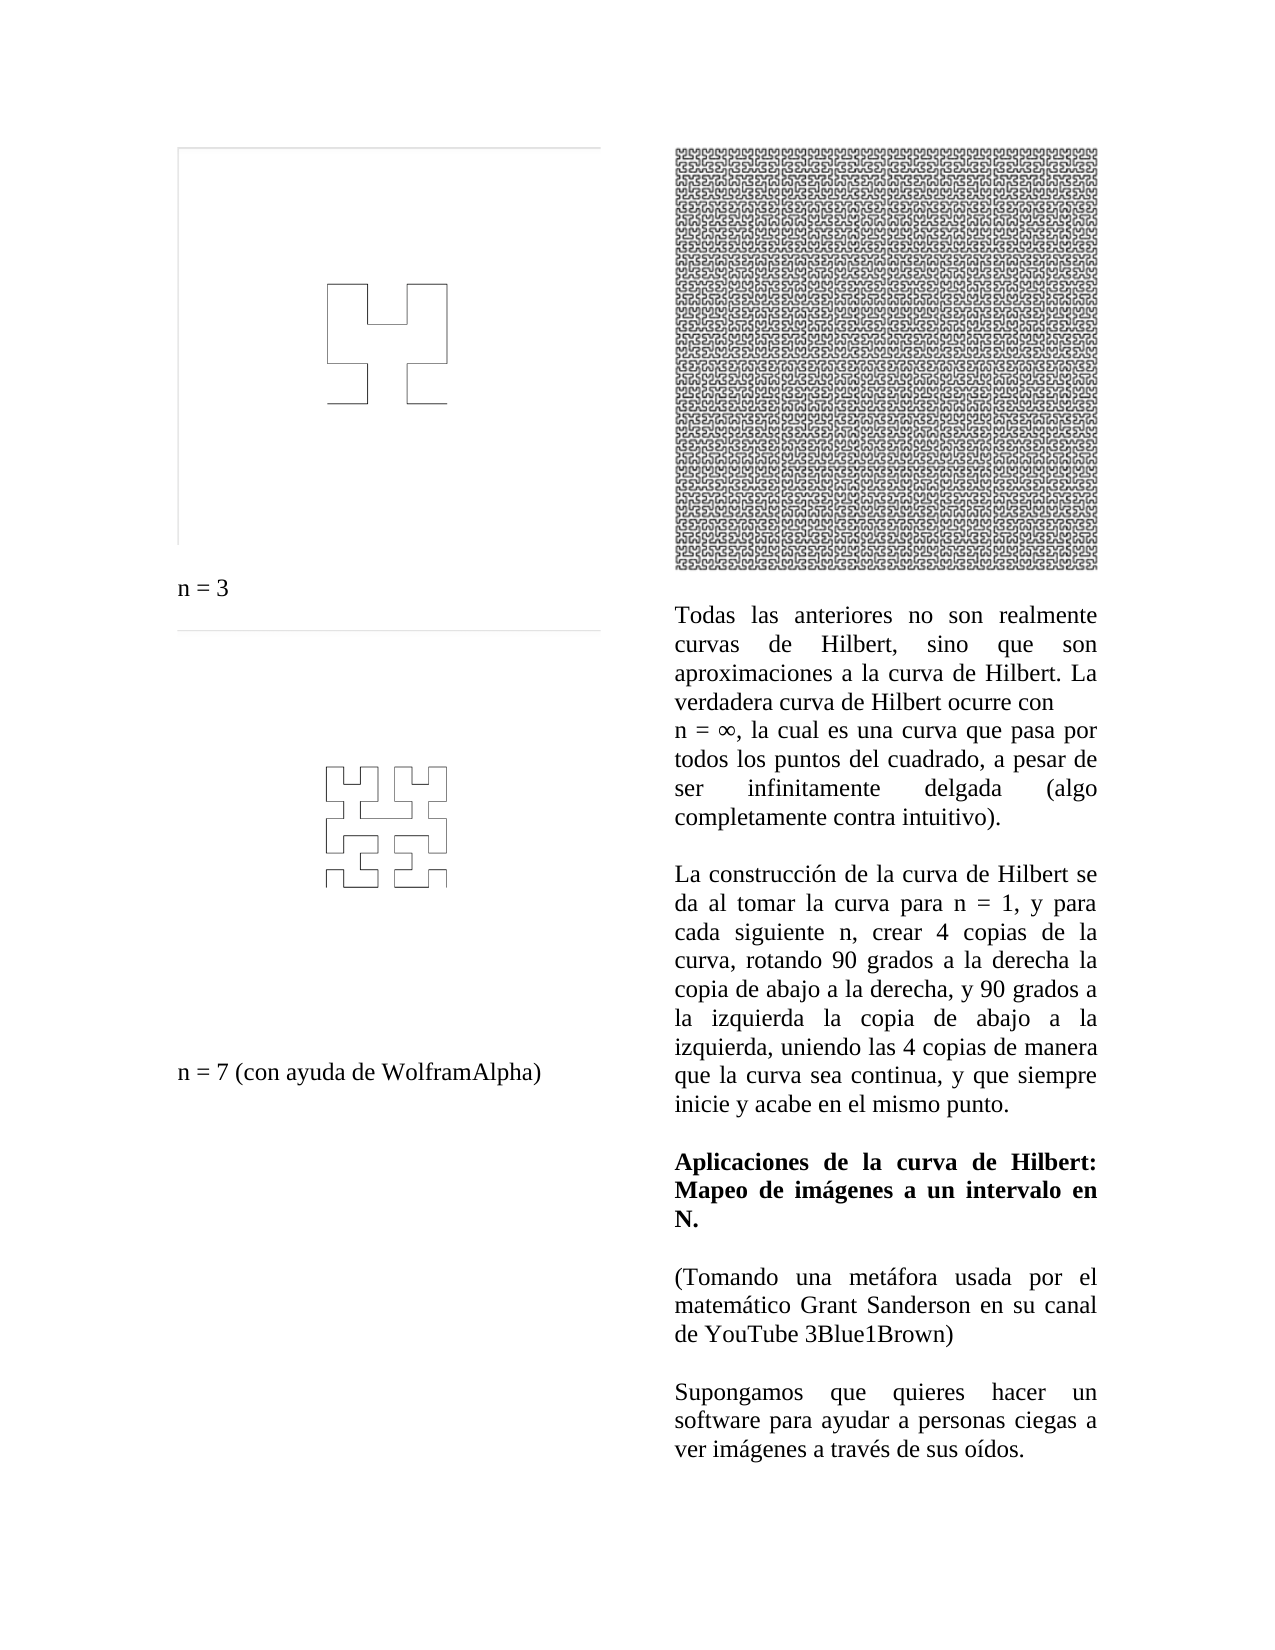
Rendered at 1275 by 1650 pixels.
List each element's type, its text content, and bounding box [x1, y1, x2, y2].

text Supongamos que quieres hacer un software para ayudar a personas ciegas a ver imágenes a través de sus oídos. [674, 1377, 1098, 1463]
text (Tomando una metáfora usada por el matemático Grant Sanderson en su canal de YouTube 3Blue1Brown) [674, 1262, 1098, 1348]
text Aplicaciones de la curva de Hilbert: Mapeo de imágenes a un intervalo en N. [674, 1147, 1098, 1233]
text n = 7 (con ayuda de WolframAlpha) [177, 1057, 601, 1086]
picture [674, 147, 1098, 572]
picture [177, 147, 601, 545]
text n = ∞, la cual es una curva que pasa por todos los puntos del cuadrado, a pesar de ser infinitamente delgada (algo completamente contra intuitivo). [674, 716, 1098, 831]
text n = 3 [177, 573, 601, 602]
text Todas las anteriores no son realmente curvas de Hilbert, sino que son aproximaciones a la curva de Hilbert. La verdadera curva de Hilbert ocurre con [674, 601, 1098, 716]
picture [177, 630, 601, 1029]
text La construcción de la curva de Hilbert se da al tomar la curva para n = 1, y para cada siguiente n, crear 4 copias de la curva, rotando 90 grados a la derecha la copia de abajo a la derecha, y 90 grados a la izquierda la copia de abajo a la izquierda, uniendo las 4 copias de manera que la curva sea continua, y que siempre inicie y acabe en el mismo punto. [674, 859, 1098, 1118]
